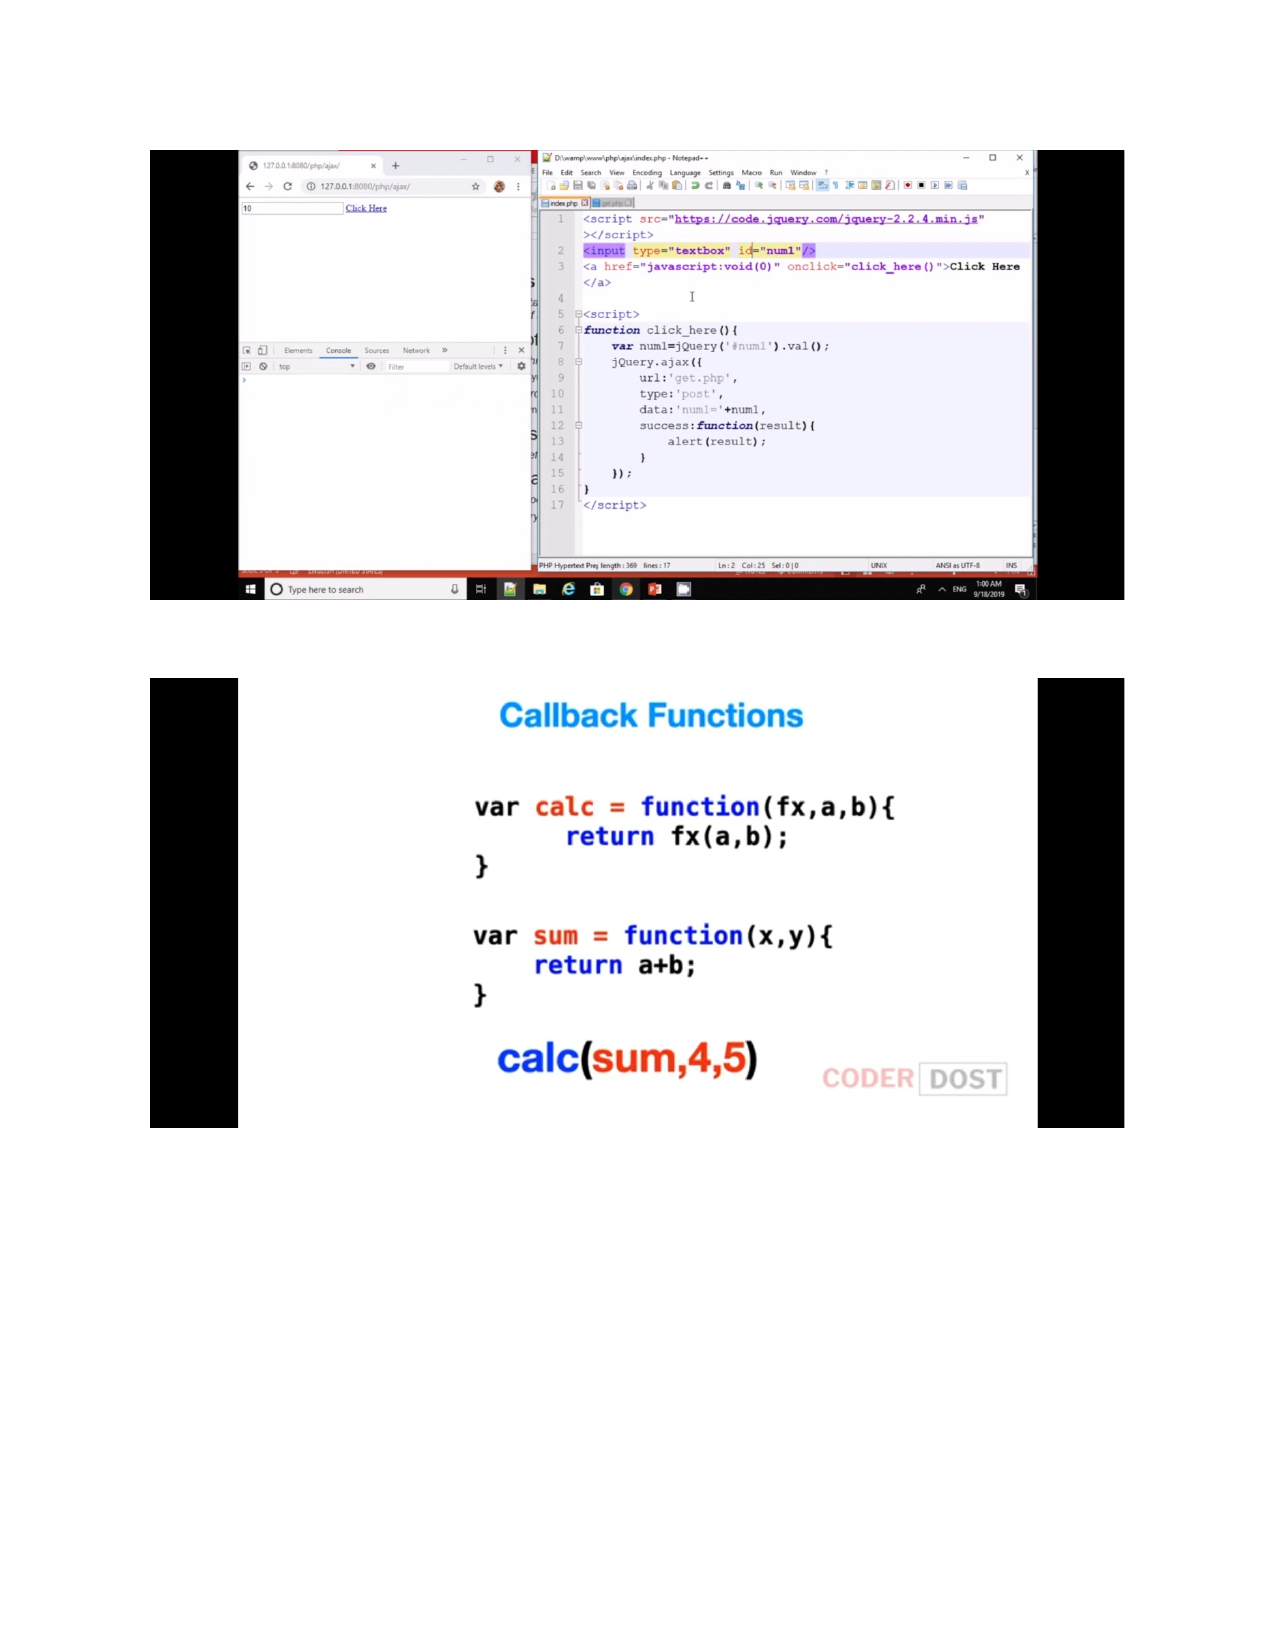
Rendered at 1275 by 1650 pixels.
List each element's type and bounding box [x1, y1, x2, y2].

picture [150, 678, 1125, 1128]
picture [150, 150, 1125, 600]
